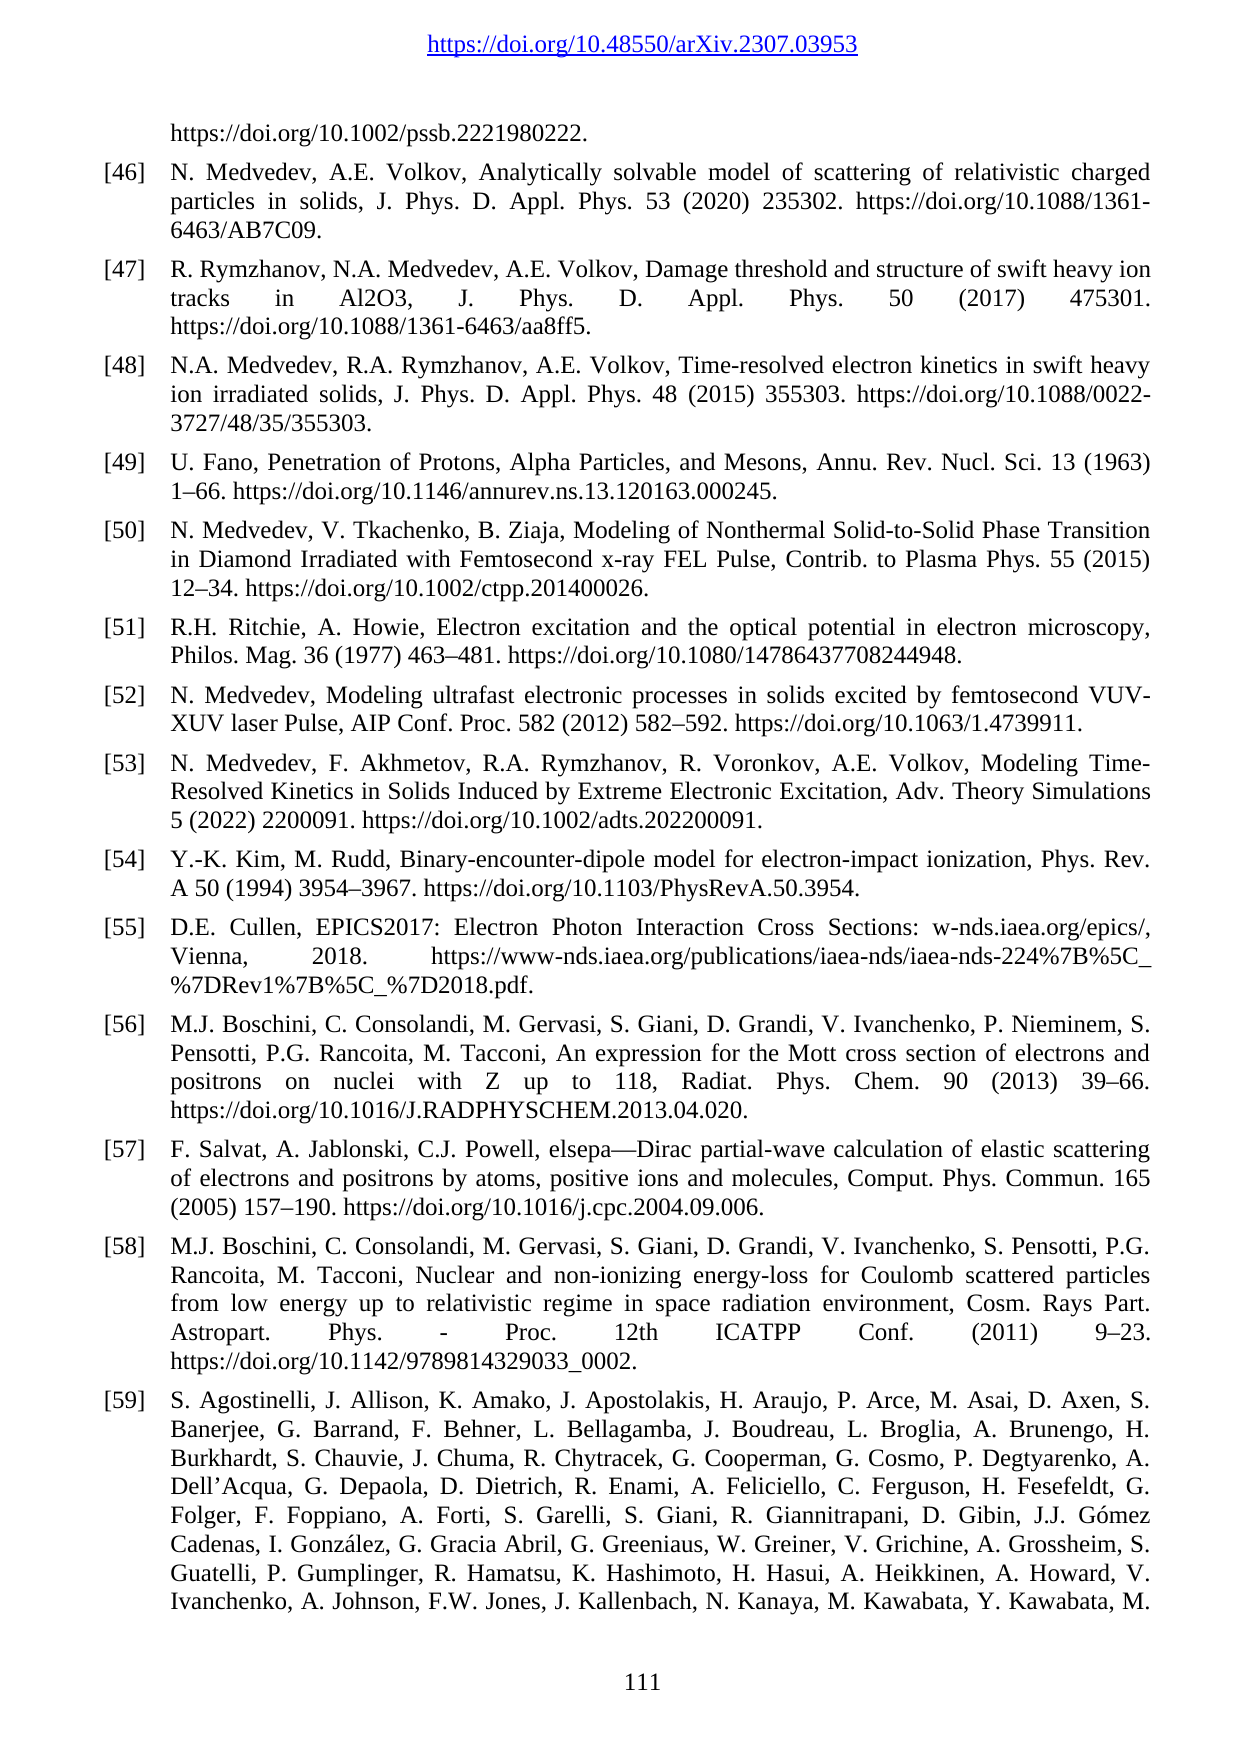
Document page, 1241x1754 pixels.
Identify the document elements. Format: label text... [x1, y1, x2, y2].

text [48] N.A. Medvedev, R.A. Rymzhanov, A.E. Volkov, Time-resolved electron kinetics in swift heavy ion irradiated solids, J. Phys. D. Appl. Phys. 48 (2015) 355303. https://doi.org/10.1088/0022-3727/48/35/355303. [103, 351, 1152, 437]
text [53] N. Medvedev, F. Akhmetov, R.A. Rymzhanov, R. Voronkov, A.E. Volkov, Modeling Time‐Resolved Kinetics in Solids Induced by Extreme Electronic Excitation, Adv. Theory Simulations 5 (2022) 2200091. https://doi.org/10.1002/adts.202200091. [103, 748, 1152, 834]
text [46] N. Medvedev, A.E. Volkov, Analytically solvable model of scattering of relativistic charged particles in solids, J. Phys. D. Appl. Phys. 53 (2020) 235302. https://doi.org/10.1088/1361-6463/AB7C09. [103, 157, 1152, 243]
text [58] M.J. Boschini, C. Consolandi, M. Gervasi, S. Giani, D. Grandi, V. Ivanchenko, S. Pensotti, P.G. Rancoita, M. Tacconi, Nuclear and non-ionizing energy-loss for Coulomb scattered particles from low energy up to relativistic regime in space radiation environment, Cosm. Rays Part. Astropart. Phys. - Proc. 12th ICATPP Conf. (2011) 9–23. https://doi.org/10.1142/9789814329033_0002. [103, 1231, 1152, 1375]
text [49] U. Fano, Penetration of Protons, Alpha Particles, and Mesons, Annu. Rev. Nucl. Sci. 13 (1963) 1–66. https://doi.org/10.1146/annurev.ns.13.120163.000245. [103, 447, 1152, 505]
text [47] R. Rymzhanov, N.A. Medvedev, A.E. Volkov, Damage threshold and structure of swift heavy ion tracks in Al2O3, J. Phys. D. Appl. Phys. 50 (2017) 475301. https://doi.org/10.1088/1361-6463/aa8ff5. [103, 254, 1152, 340]
text [52] N. Medvedev, Modeling ultrafast electronic processes in solids excited by femtosecond VUV-XUV laser Pulse, AIP Conf. Proc. 582 (2012) 582–592. https://doi.org/10.1063/1.4739911. [103, 680, 1152, 737]
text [103, 118, 1152, 147]
text [56] M.J. Boschini, C. Consolandi, M. Gervasi, S. Giani, D. Grandi, V. Ivanchenko, P. Nieminem, S. Pensotti, P.G. Rancoita, M. Tacconi, An expression for the Mott cross section of electrons and positrons on nuclei with Z up to 118, Radiat. Phys. Chem. 90 (2013) 39–66. https://doi.org/10.1016/J.RADPHYSCHEM.2013.04.020. [103, 1009, 1152, 1124]
text [51] R.H. Ritchie, A. Howie, Electron excitation and the optical potential in electron microscopy, Philos. Mag. 36 (1977) 463–481. https://doi.org/10.1080/14786437708244948. [103, 612, 1152, 669]
text [50] N. Medvedev, V. Tkachenko, B. Ziaja, Modeling of Nonthermal Solid-to-Solid Phase Transition in Diamond Irradiated with Femtosecond x-ray FEL Pulse, Contrib. to Plasma Phys. 55 (2015) 12–34. https://doi.org/10.1002/ctpp.201400026. [103, 515, 1152, 601]
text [103, 1385, 1152, 1615]
text [54] Y.-K. Kim, M. Rudd, Binary-encounter-dipole model for electron-impact ionization, Phys. Rev. A 50 (1994) 3954–3967. https://doi.org/10.1103/PhysRevA.50.3954. [103, 844, 1152, 902]
text [57] F. Salvat, A. Jablonski, C.J. Powell, elsepa—Dirac partial-wave calculation of elastic scattering of electrons and positrons by atoms, positive ions and molecules, Comput. Phys. Commun. 165 (2005) 157–190. https://doi.org/10.1016/j.cpc.2004.09.006. [103, 1134, 1152, 1221]
text [55] D.E. Cullen, EPICS2017: Electron Photon Interaction Cross Sections: w-nds.iaea.org/epics/, Vienna, 2018. https://www-nds.iaea.org/publications/iaea-nds/iaea-nds-224%7B%5C_%7DRev1%7B%5C_%7D2018.pdf. [103, 912, 1152, 998]
